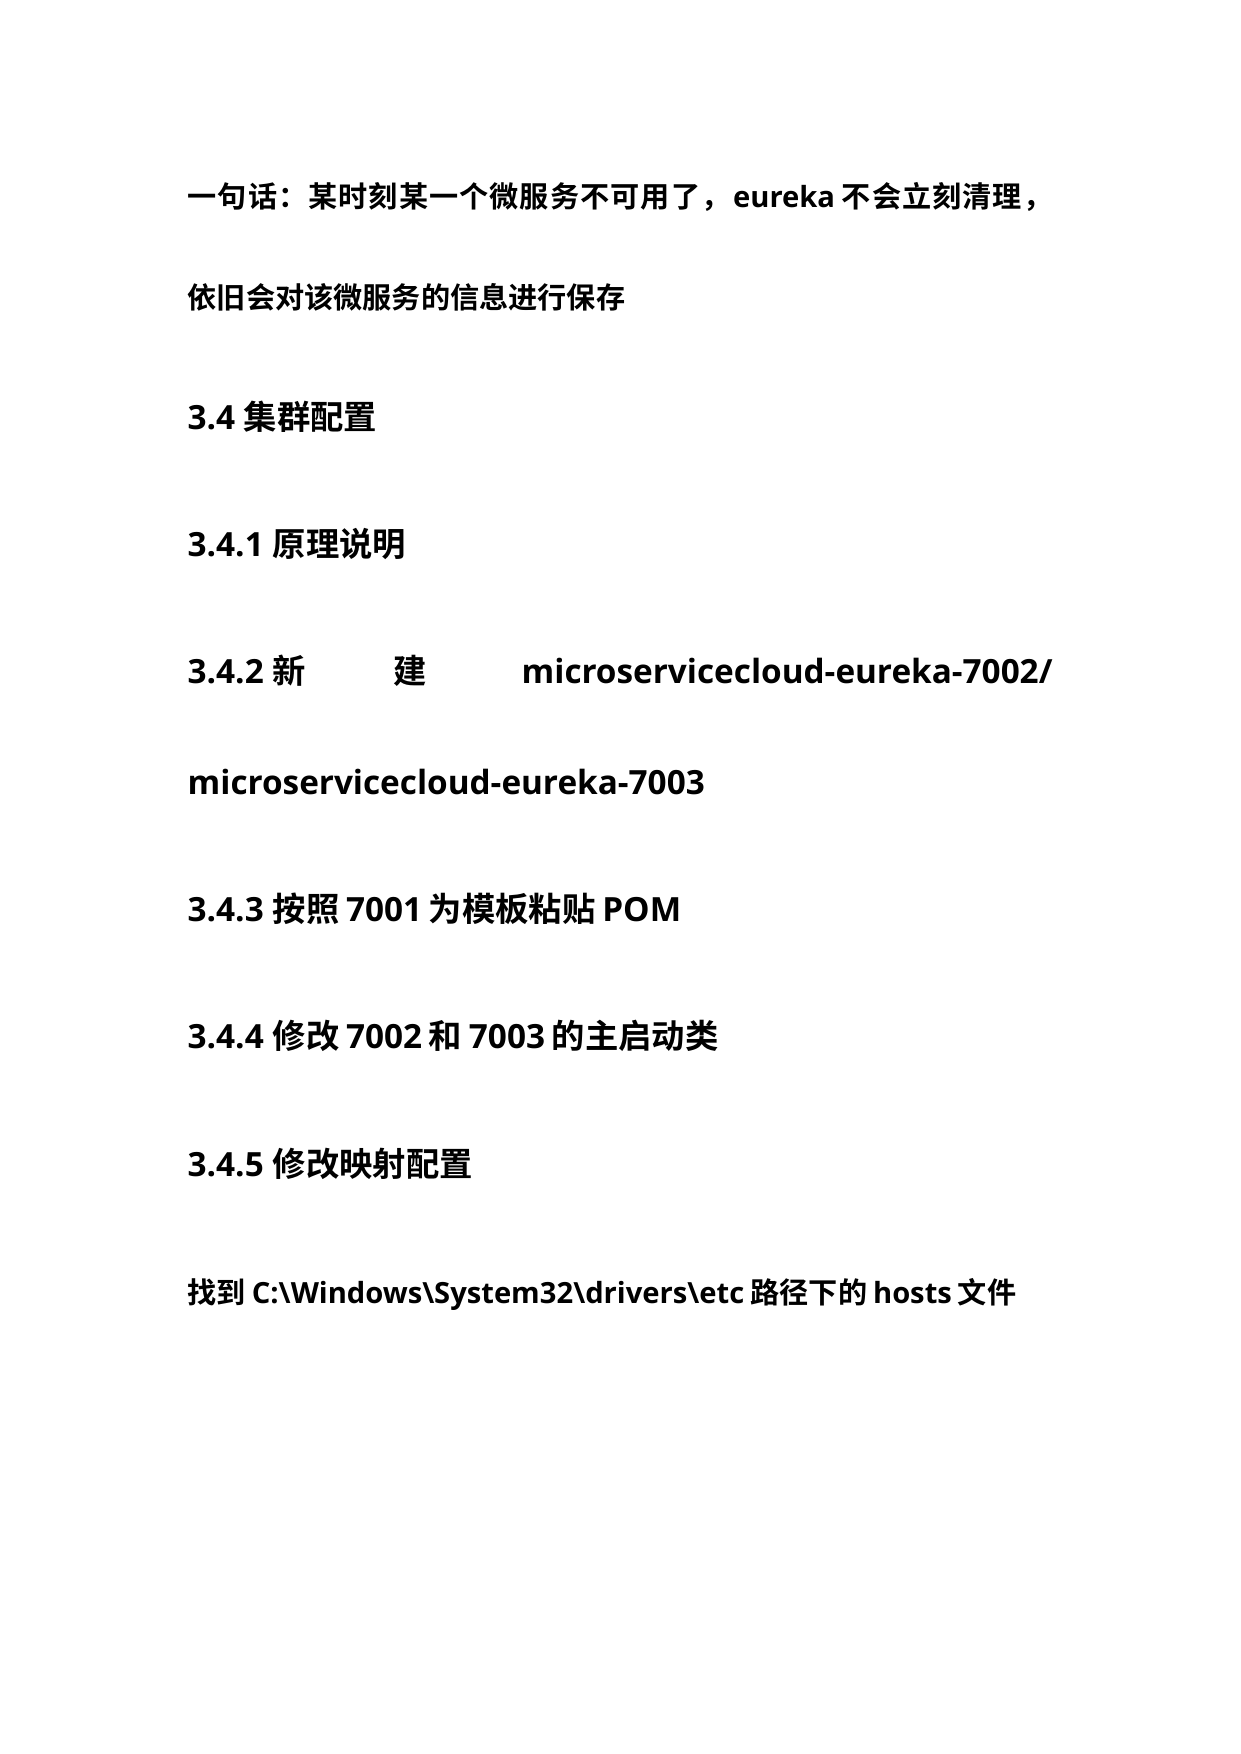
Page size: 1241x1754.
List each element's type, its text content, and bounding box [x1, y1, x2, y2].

text 集群配置 [187, 382, 1053, 447]
text 一句话：某时刻某一个微服务不可用了，eureka不会立刻清理，依旧会对该微服务的信息进行保存 [187, 162, 1053, 328]
text 新建microservicecloud-eureka-7002/microservicecloud-eureka-7003 [187, 637, 1053, 814]
text 原理说明 [187, 509, 1053, 574]
text 修改映射配置 [187, 1129, 1053, 1194]
text 按照7001为模板粘贴POM [187, 874, 1053, 939]
text 修改7002和7003的主启动类 [187, 1002, 1053, 1067]
text 找到C:\Windows\System32\drivers\etc路径下的hosts文件 [187, 1259, 1053, 1324]
